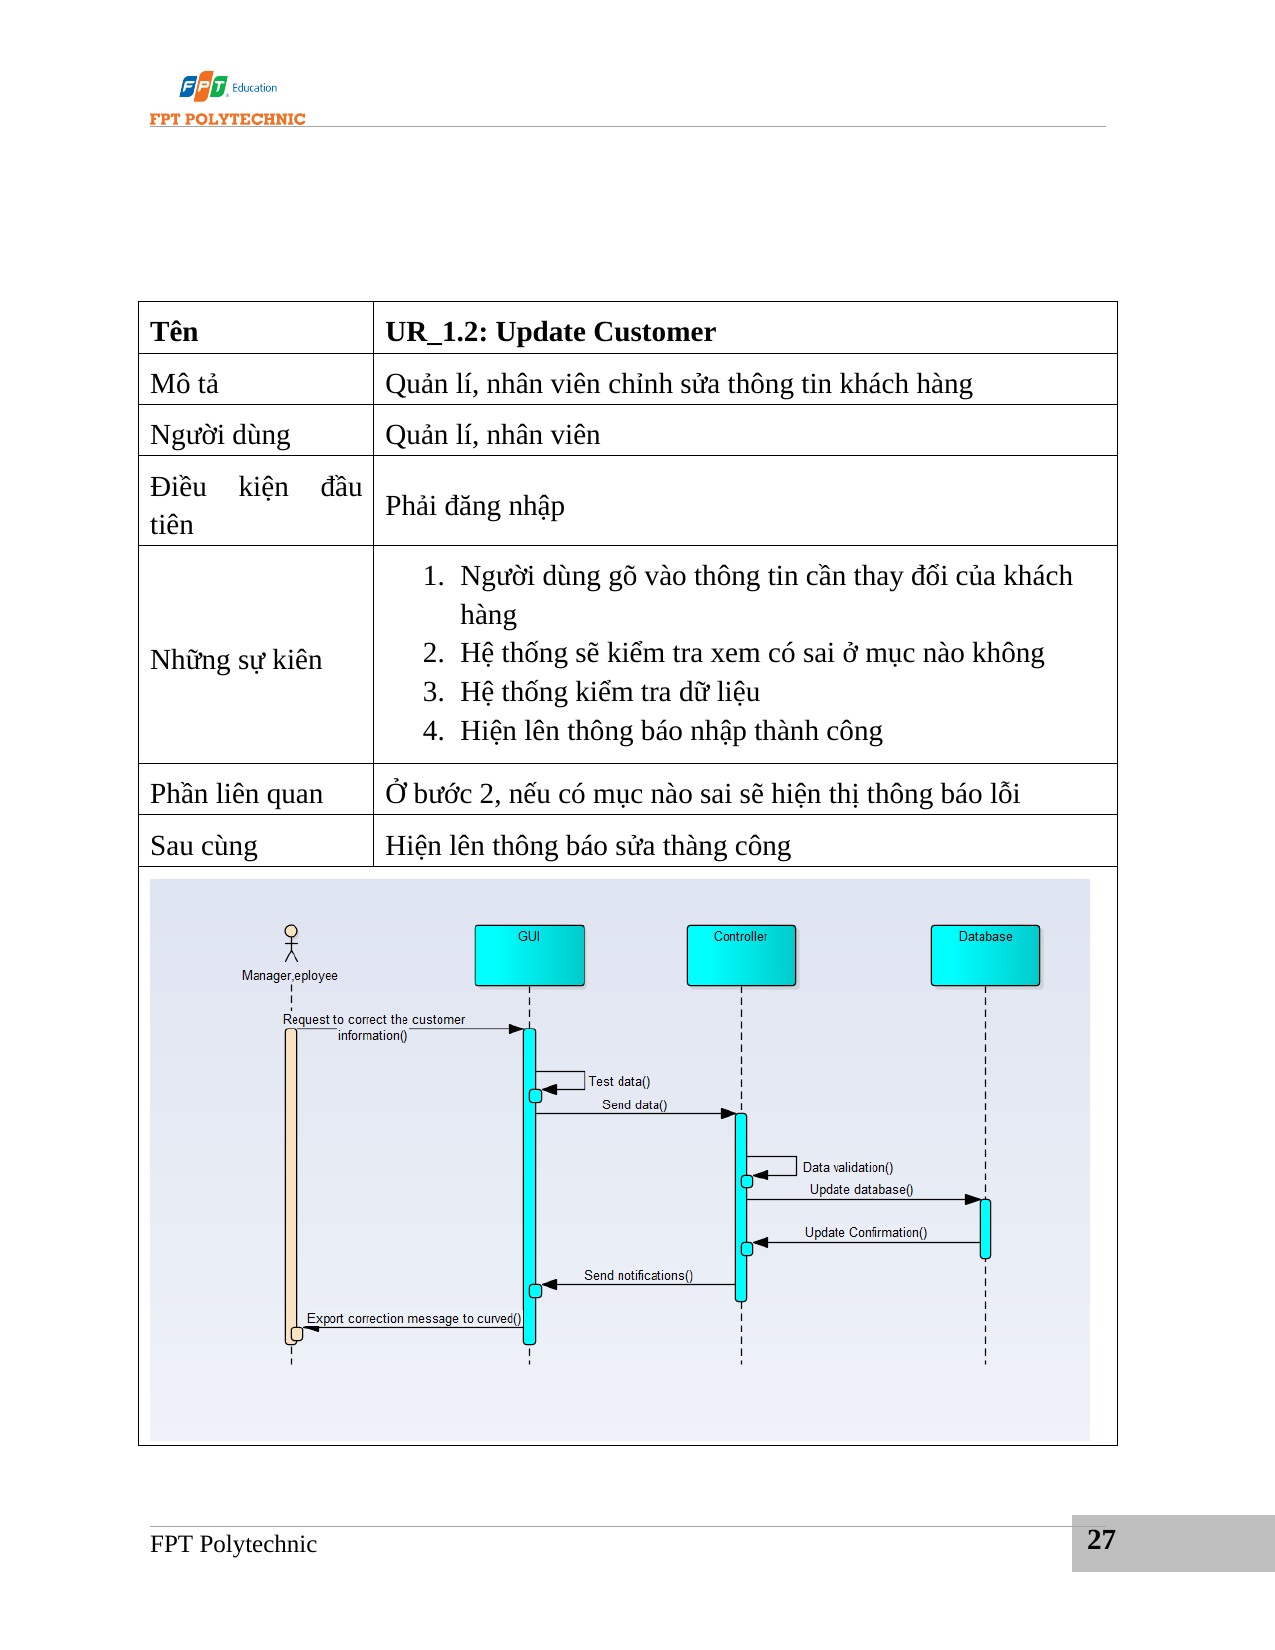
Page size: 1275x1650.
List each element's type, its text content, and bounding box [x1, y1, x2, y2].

table_cell Quản lí, nhân viên [374, 405, 1117, 455]
table_cell Sau cùng [139, 815, 373, 866]
table_cell Ở bước 2, nếu có mục nào sai sẽ hiện thị thông báo lỗi [374, 764, 1117, 814]
table_cell Người dùng [139, 405, 373, 455]
picture [150, 879, 1091, 1441]
table_cell Điều kiện đầu tiên [139, 456, 373, 545]
table_cell Mô tả [139, 354, 373, 404]
table_header Tên [139, 302, 373, 352]
table_cell [139, 867, 1117, 1444]
table_header UR_1.2: Update Customer [374, 302, 1117, 352]
table_cell Phải đăng nhập [374, 456, 1117, 545]
picture [150, 71, 306, 125]
table_cell Những sự kiên [139, 546, 373, 763]
table_cell Phần liên quan [139, 764, 373, 814]
table_cell Hiện lên thông báo sửa thàng công [374, 815, 1117, 866]
table_cell Quản lí, nhân viên chỉnh sửa thông tin khách hàng [374, 354, 1117, 404]
table_cell Người dùng gõ vào thông tin cần thay đổi của khách hàng Hệ thống sẽ kiểm tra xem có sai ở mục nào không Hệ thống kiểm tra dữ liệu Hiện lên thông báo nhập thành công [374, 546, 1117, 763]
